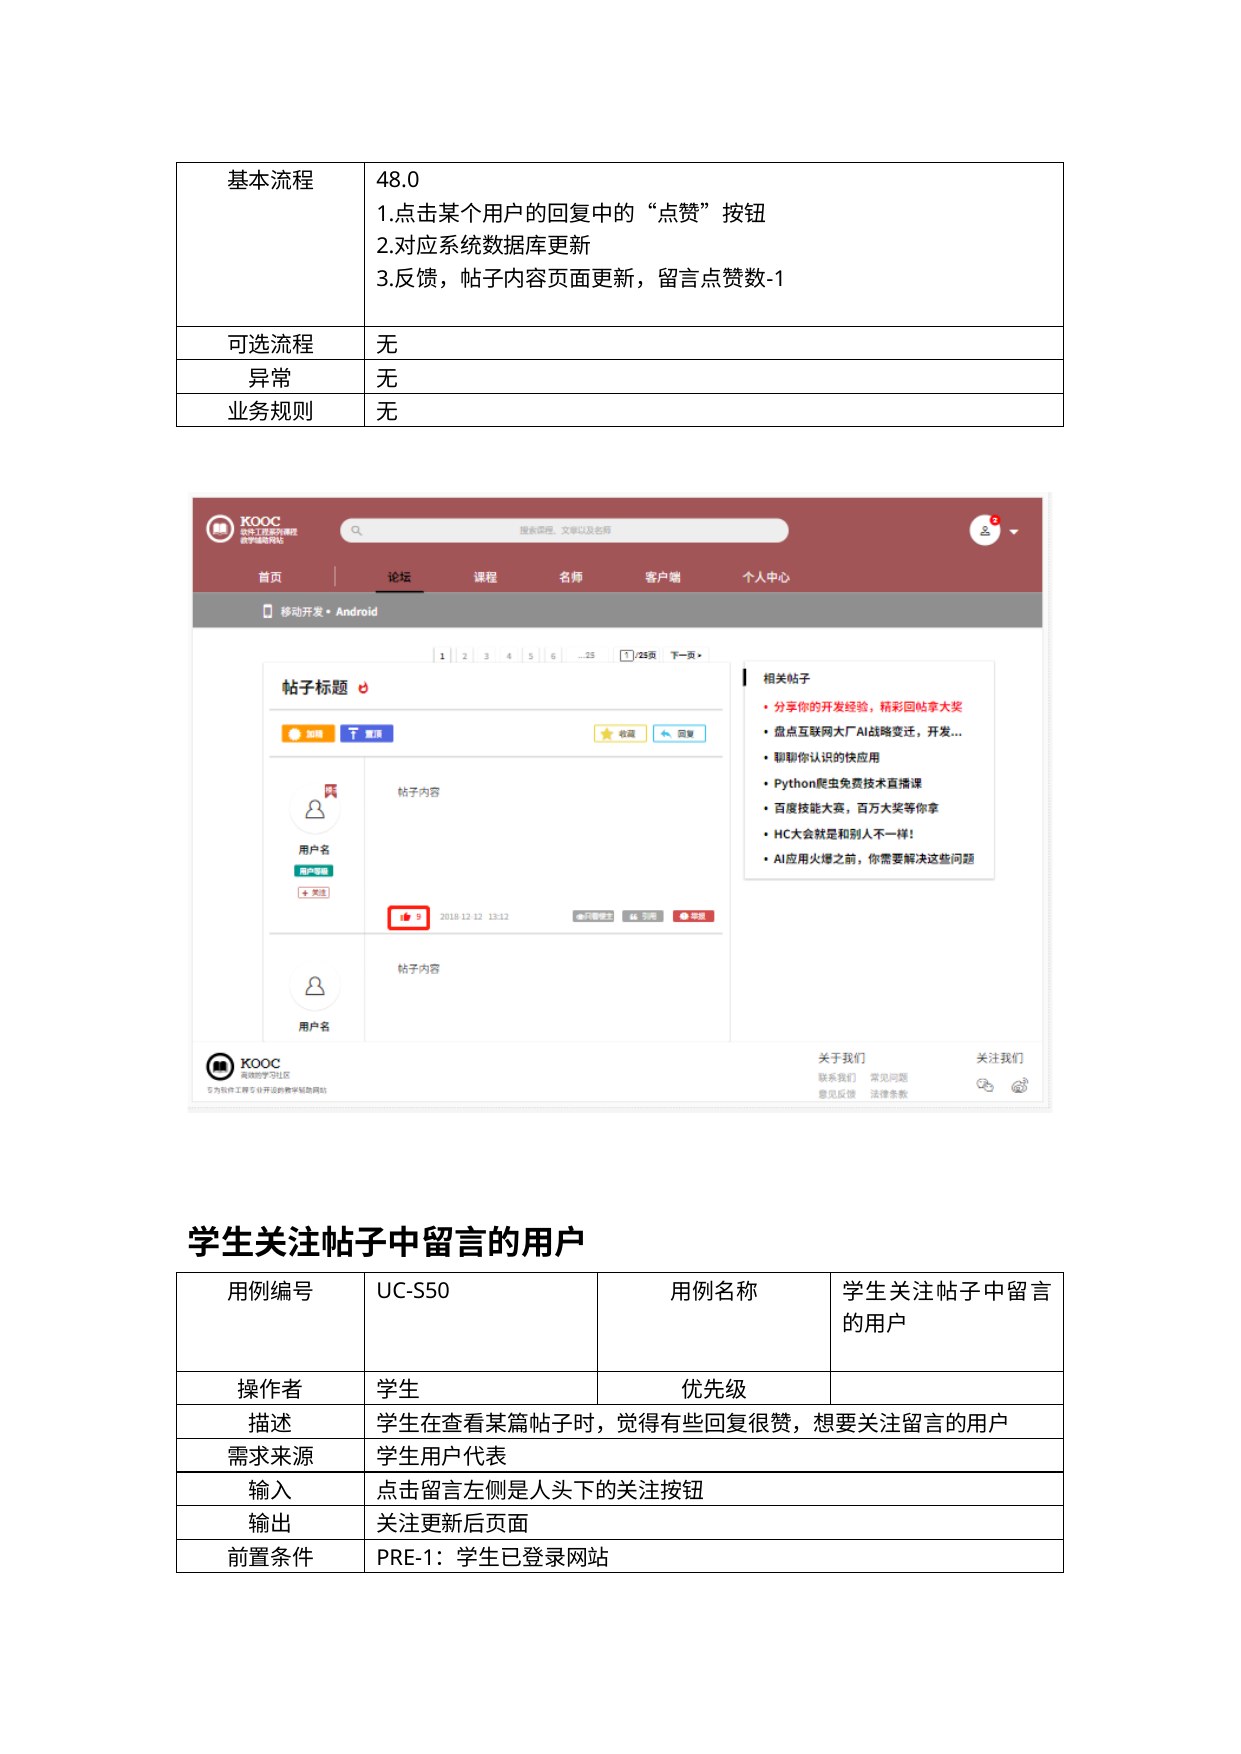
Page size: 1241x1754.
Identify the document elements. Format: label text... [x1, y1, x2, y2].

table_cell 输出 [177, 1506, 364, 1538]
table_cell 异常 [177, 360, 364, 393]
table_cell 描述 [177, 1405, 364, 1438]
table_cell 无 [365, 360, 1063, 393]
table_cell 优先级 [598, 1372, 830, 1404]
table_cell 输入 [177, 1473, 364, 1505]
list 学生关注帖子中留言的用户 [187, 1207, 1053, 1272]
table_cell 48.0 1.点击某个用户的回复中的“点赞”按钮 2.对应系统数据库更新 3.反馈，帖子内容页面更新，留言点赞数-1 [365, 163, 1063, 326]
table_cell 无 [365, 327, 1063, 359]
table_cell 点击留言左侧是人头下的关注按钮 [365, 1473, 1063, 1505]
table_cell 前置条件 [177, 1540, 364, 1572]
picture [187, 492, 1053, 1113]
table_cell 学生 [365, 1372, 597, 1404]
table_cell 可选流程 [177, 327, 364, 359]
table_header 学生关注帖子中留言的用户 [831, 1273, 1063, 1371]
table_cell 学生在查看某篇帖子时，觉得有些回复很赞，想要关注留言的用户 [365, 1405, 1063, 1438]
table_cell 学生用户代表 [365, 1439, 1063, 1471]
table_cell 基本流程 [177, 163, 364, 326]
table_cell 无 [365, 394, 1063, 426]
table_cell 操作者 [177, 1372, 364, 1404]
table_cell 需求来源 [177, 1439, 364, 1471]
table_cell 关注更新后页面 [365, 1506, 1063, 1538]
table_header 用例名称 [598, 1273, 830, 1371]
table_cell 业务规则 [177, 394, 364, 426]
table_header 用例编号 [177, 1273, 364, 1371]
table_cell [831, 1372, 1063, 1404]
table_header UC-S50 [365, 1273, 597, 1371]
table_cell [365, 1540, 1063, 1572]
